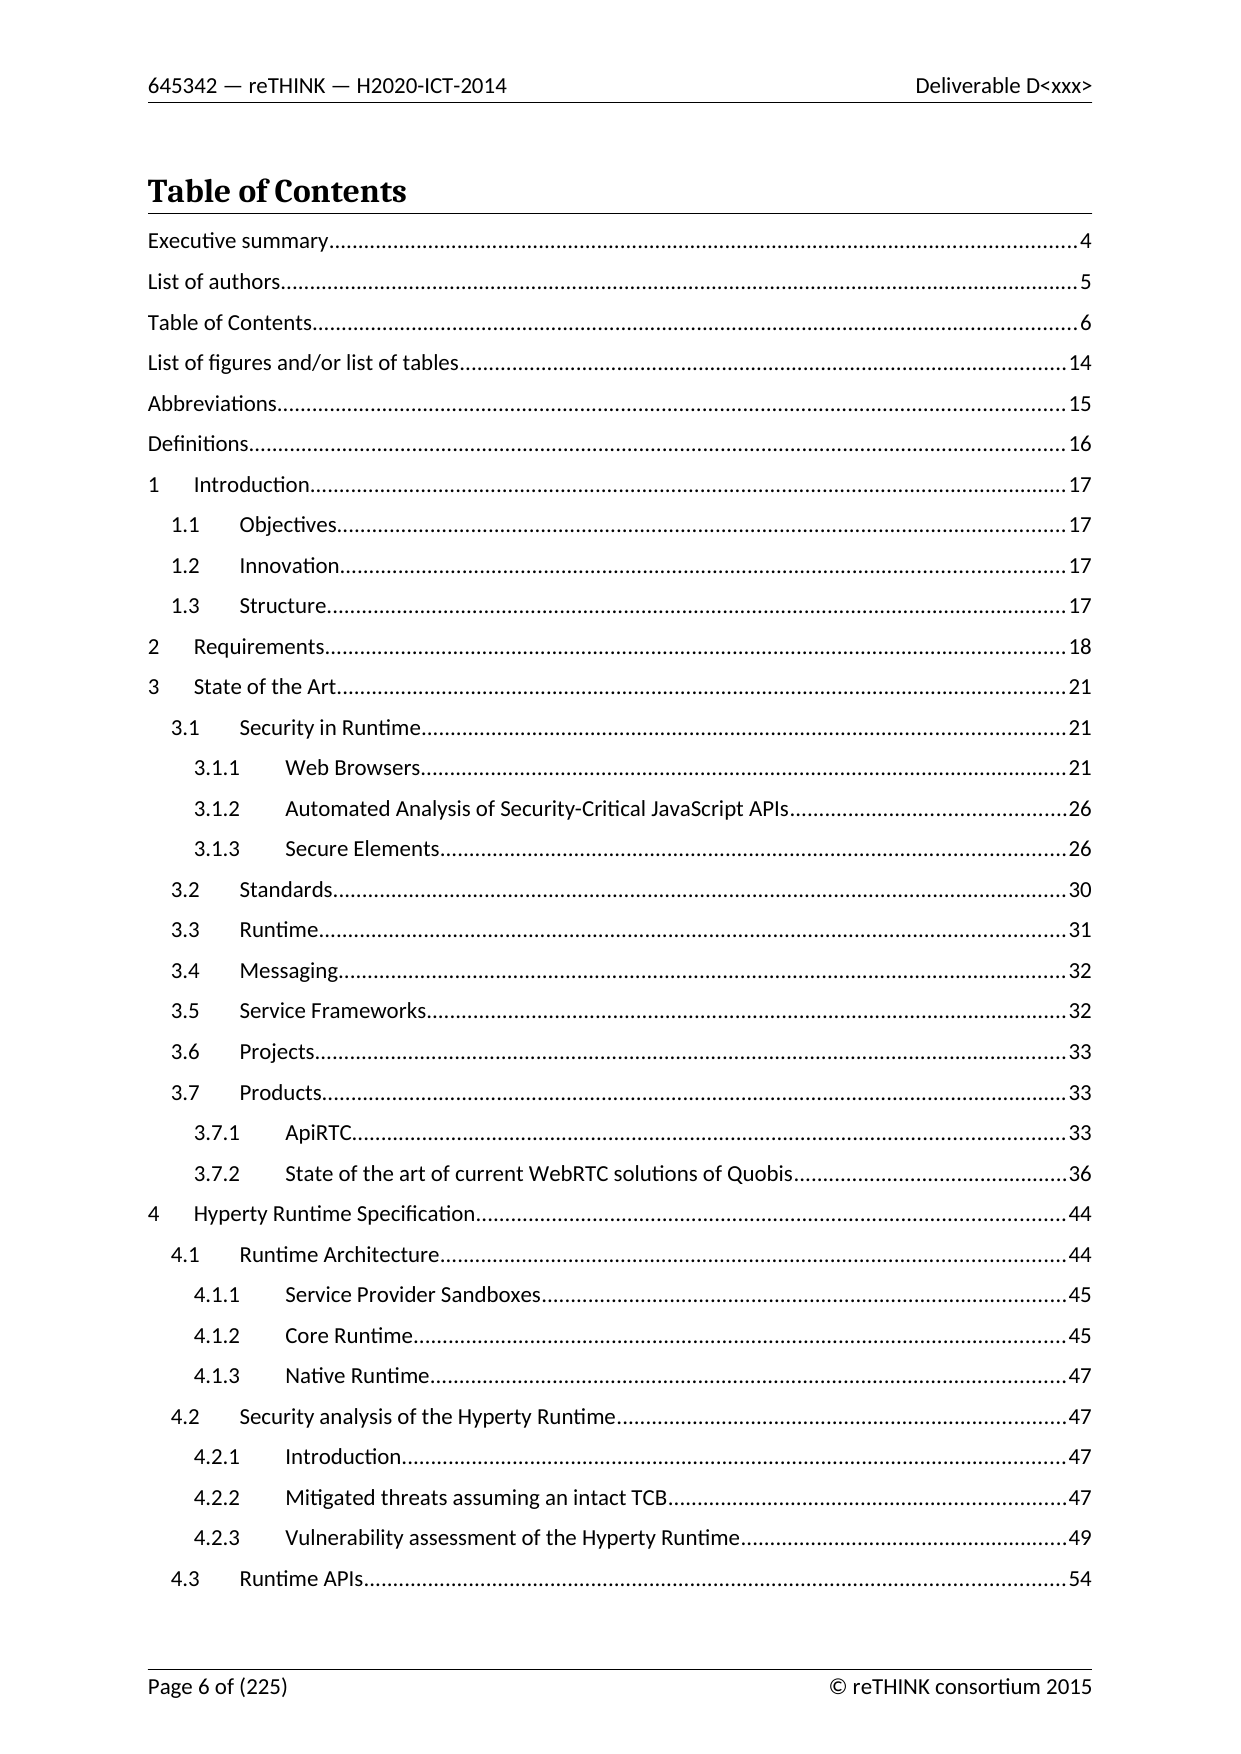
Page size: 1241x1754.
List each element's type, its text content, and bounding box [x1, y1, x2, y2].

text 4.2.1 Introduction 47 [193, 1442, 1092, 1470]
text Table of Contents 6 [148, 308, 1092, 336]
text Executive summary 4 [148, 227, 1092, 255]
text 3.2 Standards 30 [171, 875, 1092, 903]
text List of figures and/or list of tables 14 [148, 348, 1092, 376]
text 4.2.3 Vulnerability assessment of the Hyperty Runtime 49 [193, 1523, 1092, 1551]
text Definitions 16 [148, 429, 1092, 457]
text 3.7.1 ApiRTC 33 [193, 1118, 1092, 1146]
text 3.1.1 Web Browsers 21 [193, 753, 1092, 781]
text 3 State of the Art 21 [148, 672, 1092, 700]
text 4.1.3 Native Runtime 47 [193, 1361, 1092, 1389]
text Abbreviations 15 [148, 389, 1092, 417]
text 4.1 Runtime Architecture 44 [171, 1240, 1092, 1268]
text 3.6 Projects 33 [171, 1037, 1092, 1065]
text 4.1.1 Service Provider Sandboxes 45 [193, 1280, 1092, 1308]
text 2 Requirements 18 [148, 632, 1092, 660]
text 4.2 Security analysis of the Hyperty Runtime 47 [171, 1402, 1092, 1430]
text 3.1.2 Automated Analysis of Security-Critical JavaScript APIs 26 [193, 794, 1092, 822]
text 3.1.3 Secure Elements 26 [193, 834, 1092, 862]
text 3.4 Messaging 32 [171, 956, 1092, 984]
text 4 Hyperty Runtime Specification 44 [148, 1199, 1092, 1227]
text 1.3 Structure 17 [171, 591, 1092, 619]
text 1 Introduction 17 [148, 470, 1092, 498]
text List of authors 5 [148, 267, 1092, 295]
text 4.1.2 Core Runtime 45 [193, 1321, 1092, 1349]
text 3.7.2 State of the art of current WebRTC solutions of Quobis 36 [193, 1159, 1092, 1187]
text 1.2 Innovation 17 [171, 551, 1092, 579]
text 3.3 Runtime 31 [171, 916, 1092, 943]
text 3.1 Security in Runtime 21 [171, 713, 1092, 741]
text 4.3 Runtime APIs 54 [171, 1564, 1092, 1592]
text 3.5 Service Frameworks 32 [171, 997, 1092, 1024]
subtitle Table of Contents [148, 173, 1092, 213]
text 3.7 Products 33 [171, 1078, 1092, 1106]
text 4.2.2 Mitigated threats assuming an intact TCB 47 [193, 1483, 1092, 1511]
text 1.1 Objectives 17 [171, 510, 1092, 538]
